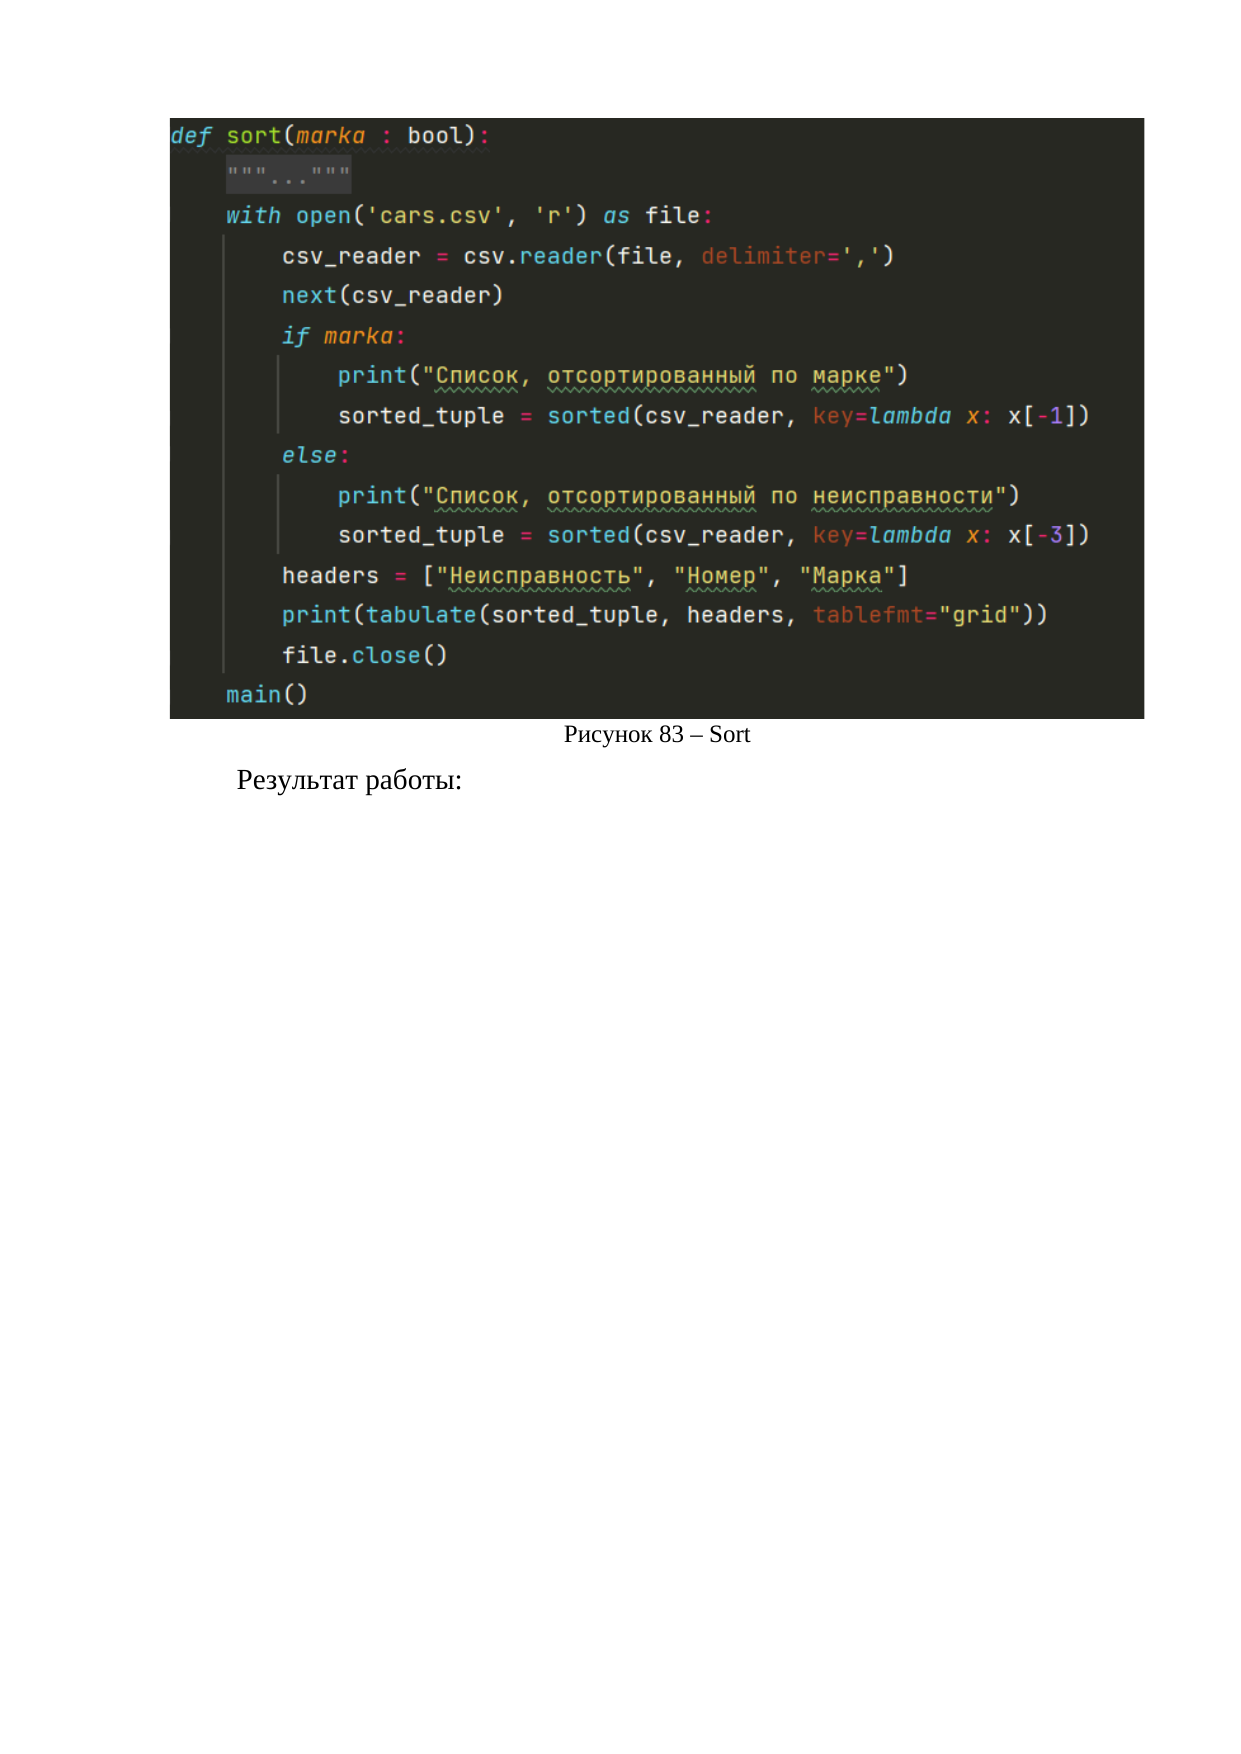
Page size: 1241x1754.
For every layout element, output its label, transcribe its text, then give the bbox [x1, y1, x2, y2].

text Результат работы: [162, 762, 1152, 795]
text Рисунок 83 – Sort [162, 719, 1152, 747]
picture [169, 118, 1145, 719]
